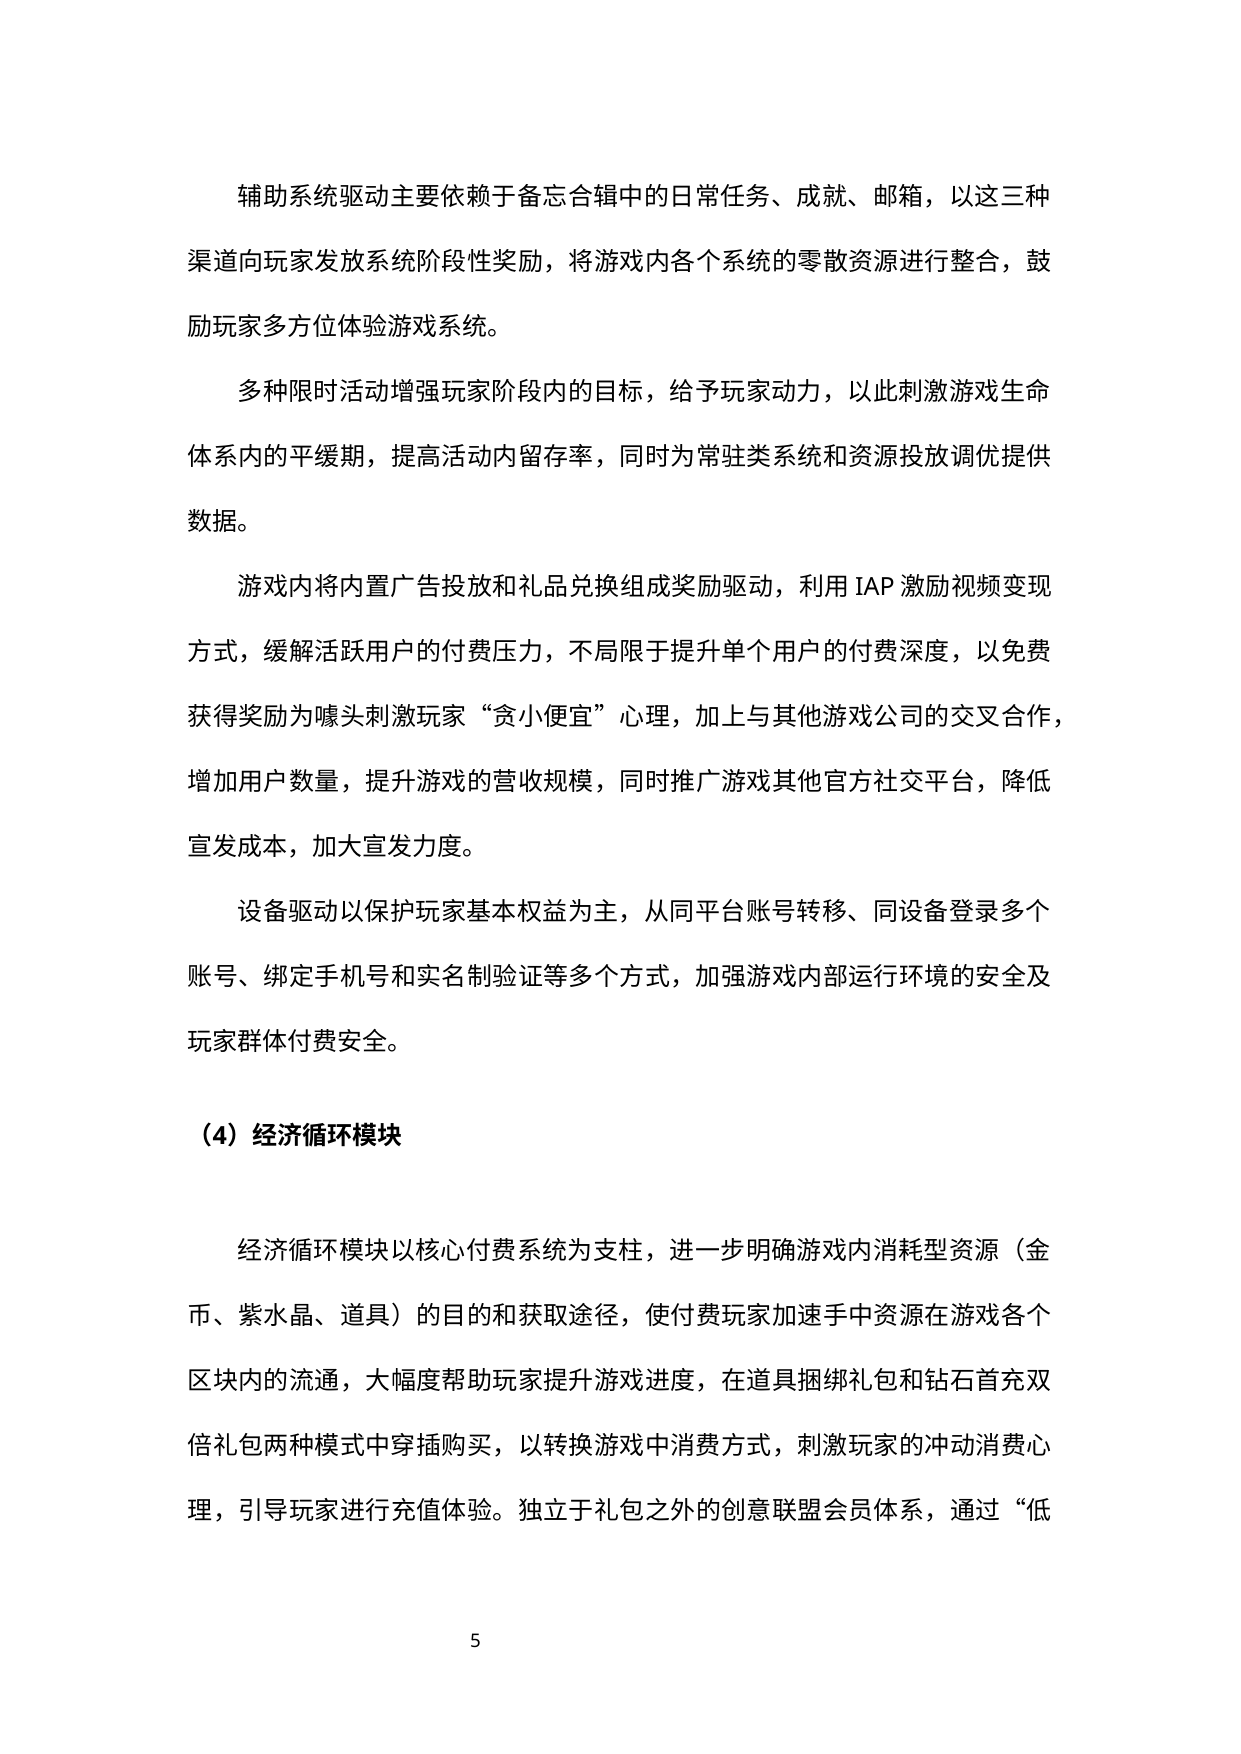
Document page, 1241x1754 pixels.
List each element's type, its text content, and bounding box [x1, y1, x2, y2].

list 辅助系统驱动主要依赖于备忘合辑中的日常任务、成就、邮箱，以这三种渠道向玩家发放系统阶段性奖励，将游戏内各个系统的零散资源进行整合，鼓励玩家多方位体验游戏系统。 [187, 162, 1053, 357]
list 多种限时活动增强玩家阶段内的目标，给予玩家动力，以此刺激游戏生命体系内的平缓期，提高活动内留存率，同时为常驻类系统和资源投放调优提供数据。 [187, 357, 1053, 552]
subtitle 经济循环模块 [187, 1101, 1053, 1166]
list 游戏内将内置广告投放和礼品兑换组成奖励驱动，利用IAP激励视频变现方式，缓解活跃用户的付费压力，不局限于提升单个用户的付费深度，以免费获得奖励为噱头刺激玩家“贪小便宜”心理，加上与其他游戏公司的交叉合作，增加用户数量，提升游戏的营收规模，同时推广游戏其他官方社交平台，降低宣发成本，加大宣发力度。 [187, 552, 1053, 877]
list 设备驱动以保护玩家基本权益为主，从同平台账号转移、同设备登录多个账号、绑定手机号和实名制验证等多个方式，加强游戏内部运行环境的安全及玩家群体付费安全。 [187, 877, 1053, 1072]
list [187, 1216, 1053, 1541]
